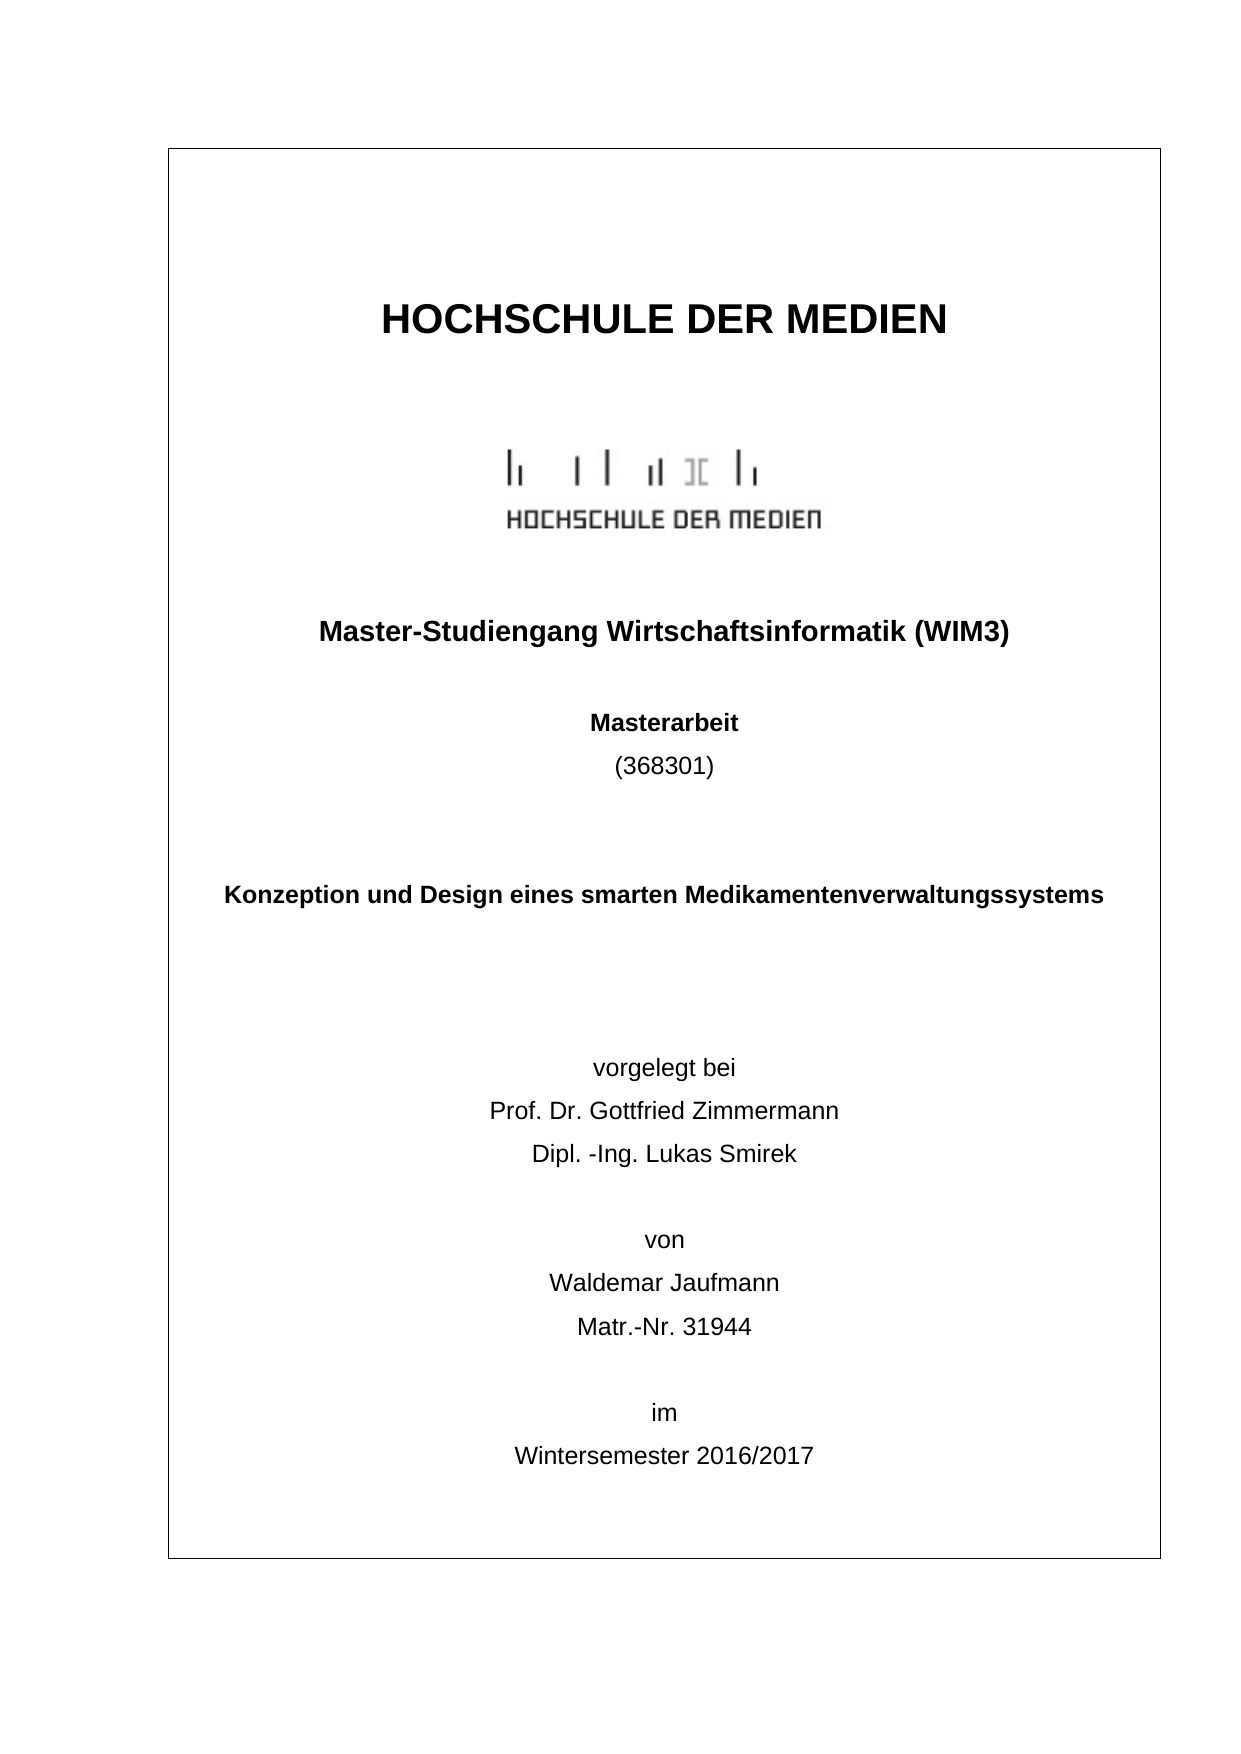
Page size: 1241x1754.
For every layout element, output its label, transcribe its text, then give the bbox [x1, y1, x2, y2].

text Prof. Dr. Gottfried Zimmermann [169, 1093, 1160, 1125]
text HOCHSCHULE DER MEDIEN [169, 291, 1160, 342]
text Master-Studiengang Wirtschaftsinformatik (WIM3) [169, 611, 1160, 648]
text von [169, 1222, 1160, 1254]
text (368301) [169, 748, 1160, 780]
text Konzeption und Design eines smarten Medikamentenverwaltungssystems [169, 877, 1160, 909]
text Matr.-Nr. 31944 [169, 1308, 1160, 1340]
text Dipl. -Ing. Lukas Smirek [169, 1136, 1160, 1168]
text im [169, 1395, 1160, 1427]
text vorgelegt bei [169, 1050, 1160, 1082]
text Wintersemester 2016/2017 [169, 1438, 1160, 1470]
picture [469, 424, 860, 557]
text Masterarbeit [169, 705, 1160, 737]
text Waldemar Jaufmann [169, 1265, 1160, 1297]
